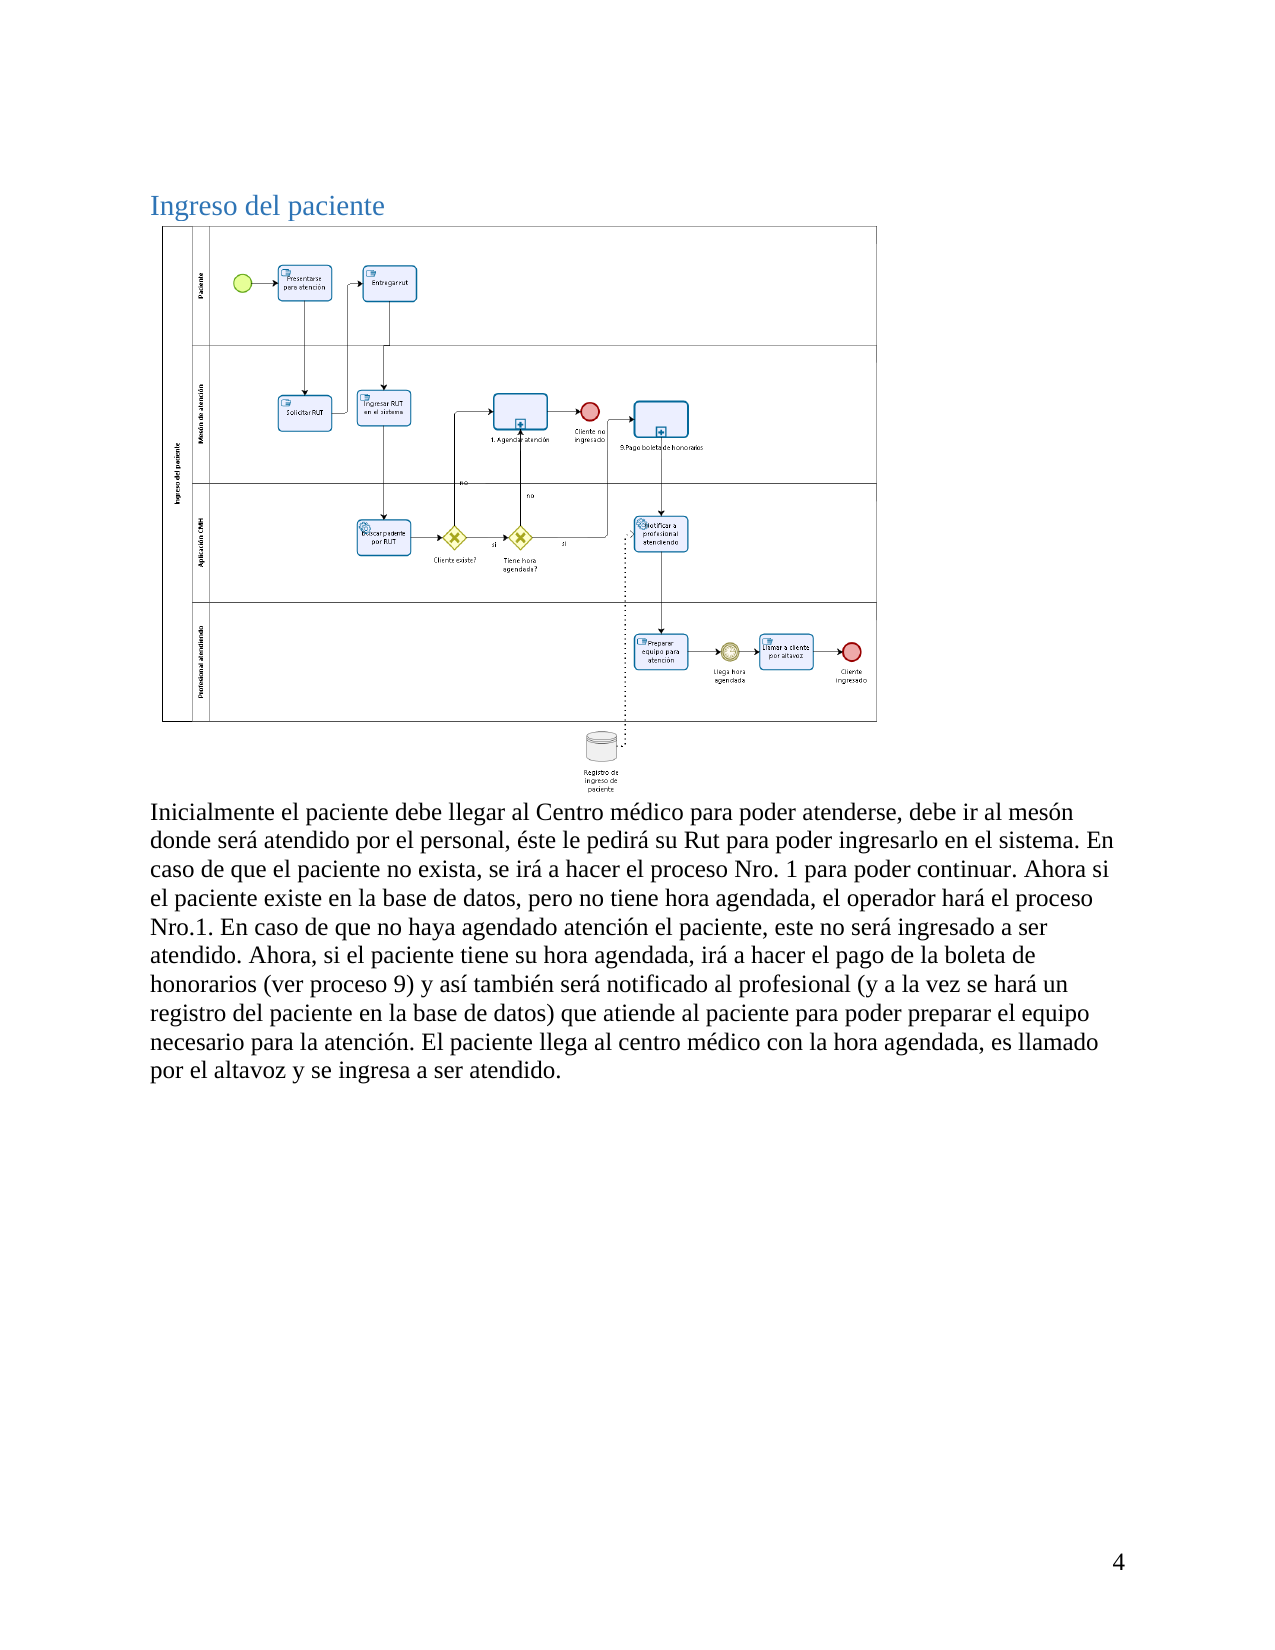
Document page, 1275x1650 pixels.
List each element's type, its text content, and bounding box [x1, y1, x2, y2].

picture [150, 221, 888, 797]
subtitle Ingreso del paciente [150, 188, 1125, 221]
text Inicialmente el paciente debe llegar al Centro médico para poder atenderse, debe ir al mesón donde será atendido por el personal, éste le pedirá su Rut para poder ingresarlo en el sistema. En caso de que el paciente no exista, se irá a hacer el proceso Nro. 1 para poder continuar. Ahora si el paciente existe en la base de datos, pero no tiene hora agendada, el operador hará el proceso Nro.1. En caso de que no haya agendado atención el paciente, este no será ingresado a ser atendido. Ahora, si el paciente tiene su hora agendada, irá a hacer el pago de la boleta de honorarios (ver proceso 9) y así también será notificado al profesional (y a la vez se hará un registro del paciente en la base de datos) que atiende al paciente para poder preparar el equipo necesario para la atención. El paciente llega al centro médico con la hora agendada, es llamado por el altavoz y se ingresa a ser atendido. [150, 797, 1125, 1084]
